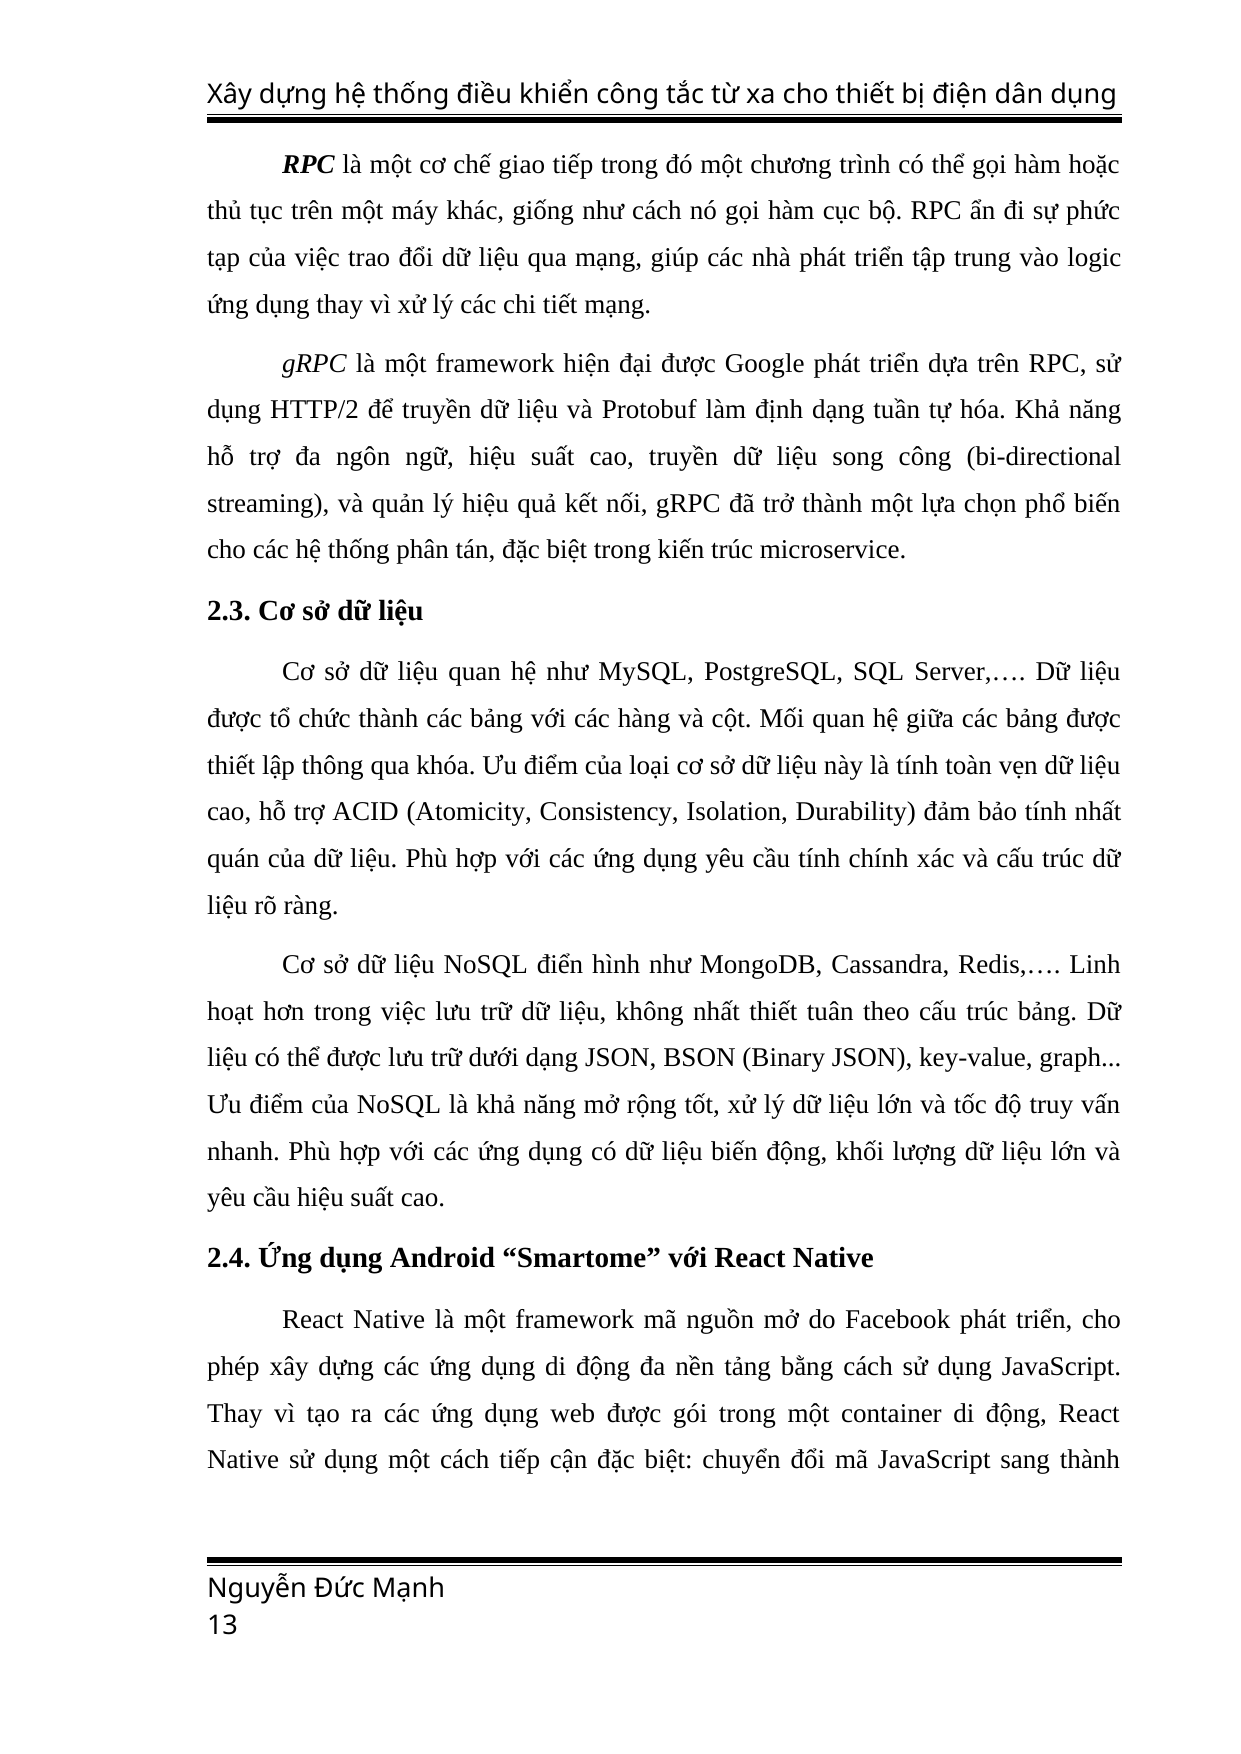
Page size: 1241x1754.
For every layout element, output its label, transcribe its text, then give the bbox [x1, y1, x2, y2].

text RPC là một cơ chế giao tiếp trong đó một chương trình có thể gọi hàm hoặc thủ tục trên một máy khác, giống như cách nó gọi hàm cục bộ. RPC ẩn đi sự phức tạp của việc trao đổi dữ liệu qua mạng, giúp các nhà phát triển tập trung vào logic ứng dụng thay vì xử lý các chi tiết mạng. [207, 148, 1122, 319]
text gRPC là một framework hiện đại được Google phát triển dựa trên RPC, sử dụng HTTP/2 để truyền dữ liệu và Protobuf làm định dạng tuần tự hóa. Khả năng hỗ trợ đa ngôn ngữ, hiệu suất cao, truyền dữ liệu song công (bi-directional streaming), và quản lý hiệu quả kết nối, gRPC đã trở thành một lựa chọn phổ biến cho các hệ thống phân tán, đặc biệt trong kiến trúc microservice. [207, 347, 1122, 565]
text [207, 1303, 1122, 1474]
text Cơ sở dữ liệu NoSQL điển hình như MongoDB, Cassandra, Redis,…. Linh hoạt hơn trong việc lưu trữ dữ liệu, không nhất thiết tuân theo cấu trúc bảng. Dữ liệu có thể được lưu trữ dưới dạng JSON, BSON (Binary JSON), key-value, graph... Ưu điểm của NoSQL là khả năng mở rộng tốt, xử lý dữ liệu lớn và tốc độ truy vấn nhanh. Phù hợp với các ứng dụng có dữ liệu biến động, khối lượng dữ liệu lớn và yêu cầu hiệu suất cao. [207, 948, 1122, 1212]
subtitle Ứng dụng Android “Smartome” với React Native [207, 1241, 1122, 1274]
text Cơ sở dữ liệu quan hệ như MySQL, PostgreSQL, SQL Server,…. Dữ liệu được tổ chức thành các bảng với các hàng và cột. Mối quan hệ giữa các bảng được thiết lập thông qua khóa. Ưu điểm của loại cơ sở dữ liệu này là tính toàn vẹn dữ liệu cao, hỗ trợ ACID (Atomicity, Consistency, Isolation, Durability) đảm bảo tính nhất quán của dữ liệu. Phù hợp với các ứng dụng yêu cầu tính chính xác và cấu trúc dữ liệu rõ ràng. [207, 656, 1122, 920]
subtitle Cơ sở dữ liệu [207, 593, 1122, 626]
